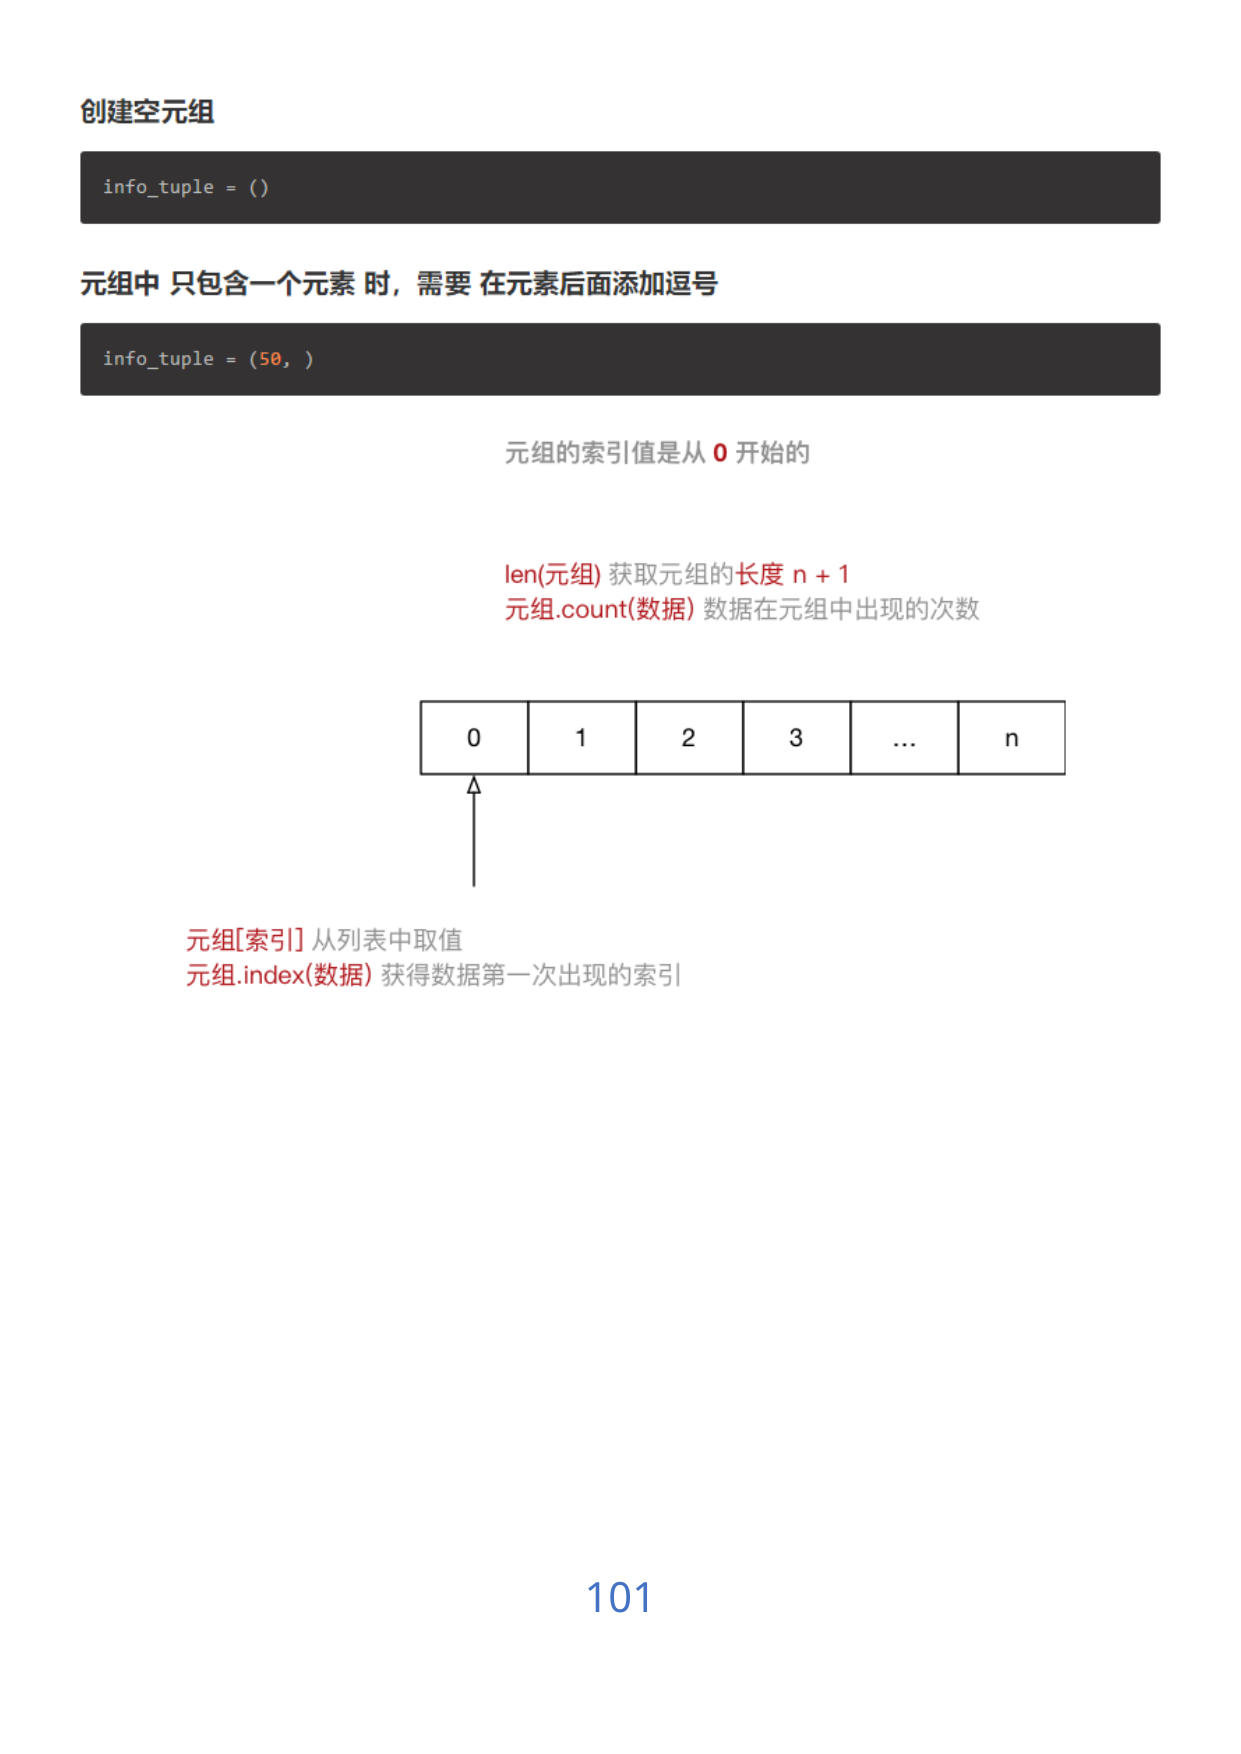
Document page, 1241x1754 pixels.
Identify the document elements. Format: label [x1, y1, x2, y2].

picture [75, 90, 1165, 995]
